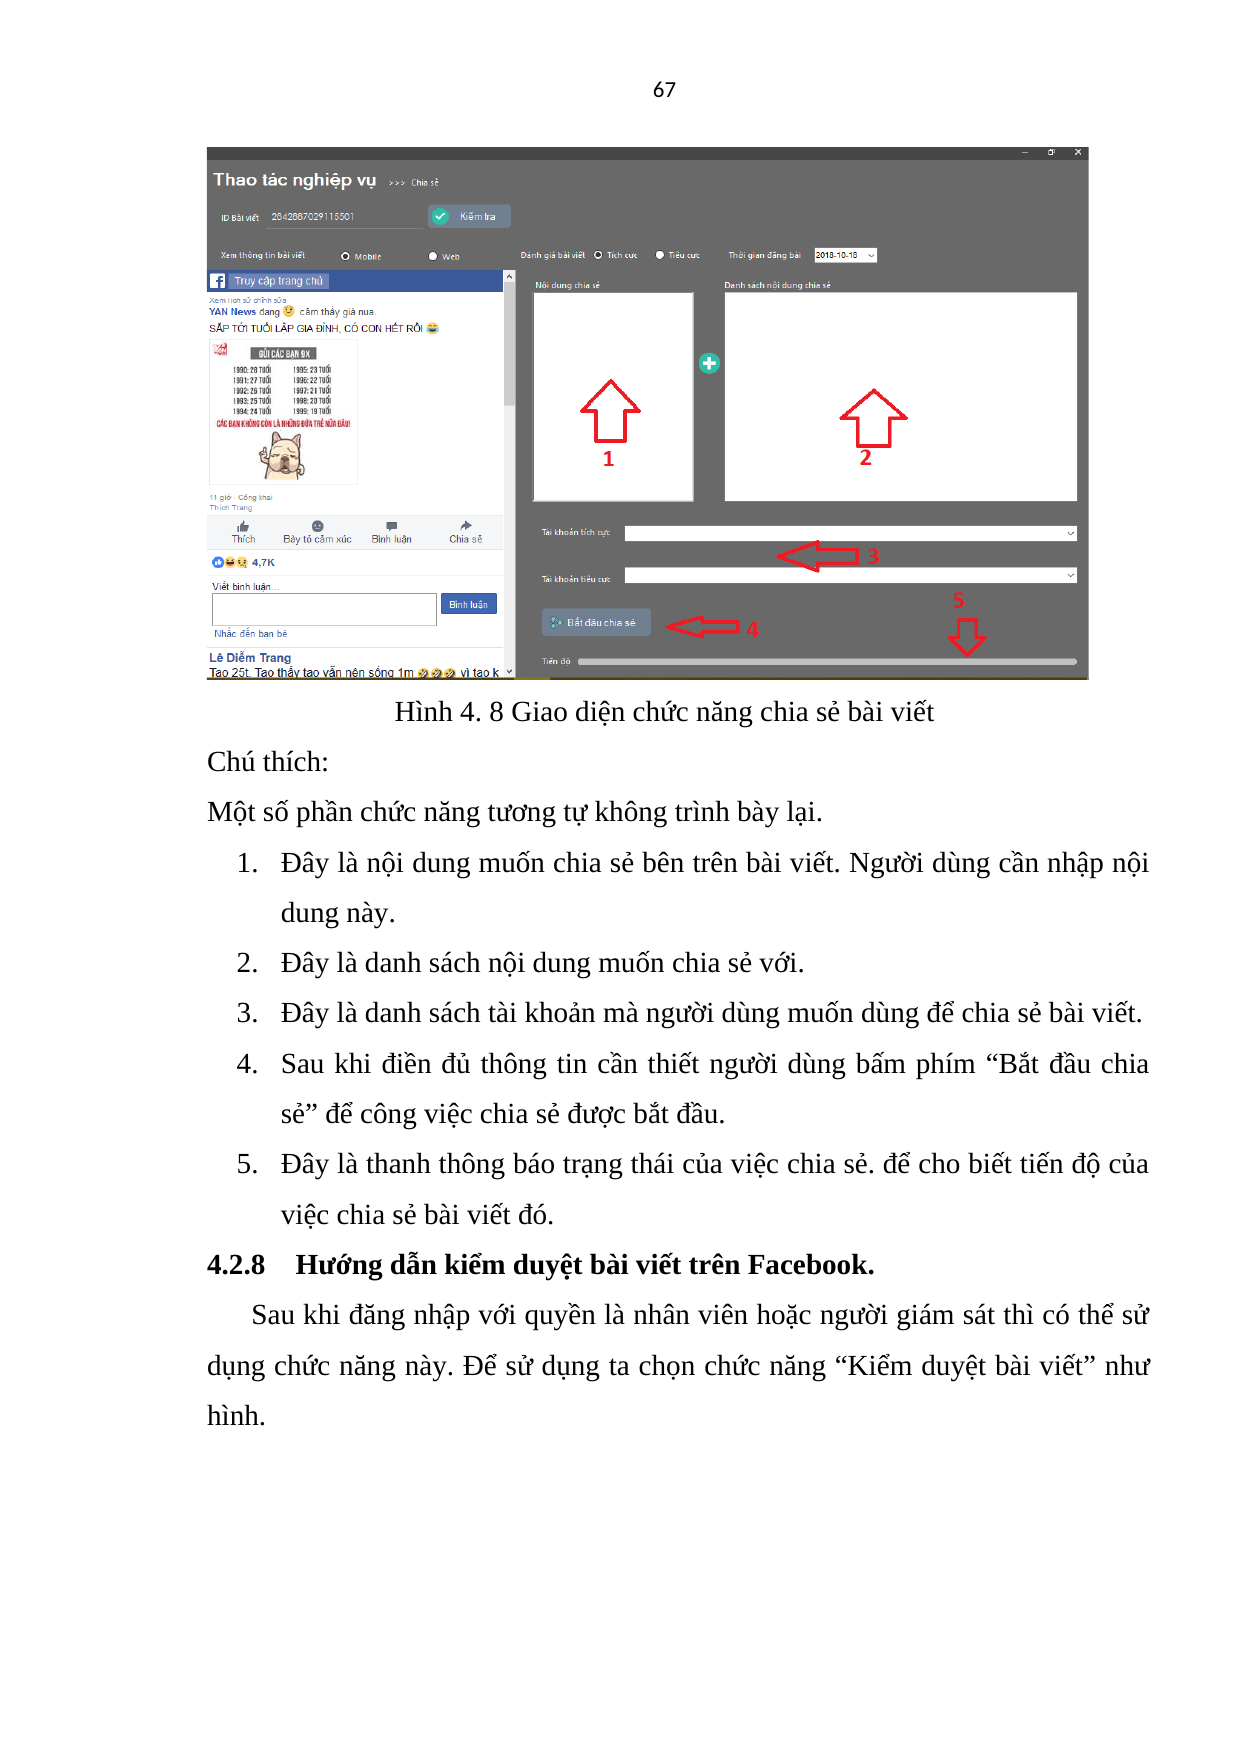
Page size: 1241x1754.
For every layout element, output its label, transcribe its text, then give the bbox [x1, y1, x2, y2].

picture [206, 147, 1089, 680]
list Đây là danh sách tài khoản mà người dùng muốn dùng để chia sẻ bài viết. [236, 996, 1152, 1029]
list Một số phần chức năng tương tự không trình bày lại. [207, 794, 1152, 828]
list Sau khi đăng nhập với quyền là nhân viên hoặc người giám sát thì có thể sử dụng chức năng này. Để sử dụng ta chọn chức năng “Kiểm duyệt bài viết” như hình. [207, 1297, 1152, 1432]
list Hướng dẫn kiểm duyệt bài viết trên Facebook. [207, 1247, 1152, 1281]
list Đây là nội dung muốn chia sẻ bên trên bài viết. Người dùng cần nhập nội dung này. [236, 845, 1152, 928]
list Sau khi điền đủ thông tin cần thiết người dùng bấm phím “Bắt đầu chia sẻ” để công việc chia sẻ được bắt đầu. [236, 1046, 1152, 1130]
list Đây là thanh thông báo trạng thái của việc chia sẻ. để cho biết tiến độ của việc chia sẻ bài viết đó. [236, 1147, 1152, 1230]
list Chú thích: [207, 744, 1152, 778]
list Đây là danh sách nội dung muốn chia sẻ với. [236, 945, 1152, 979]
